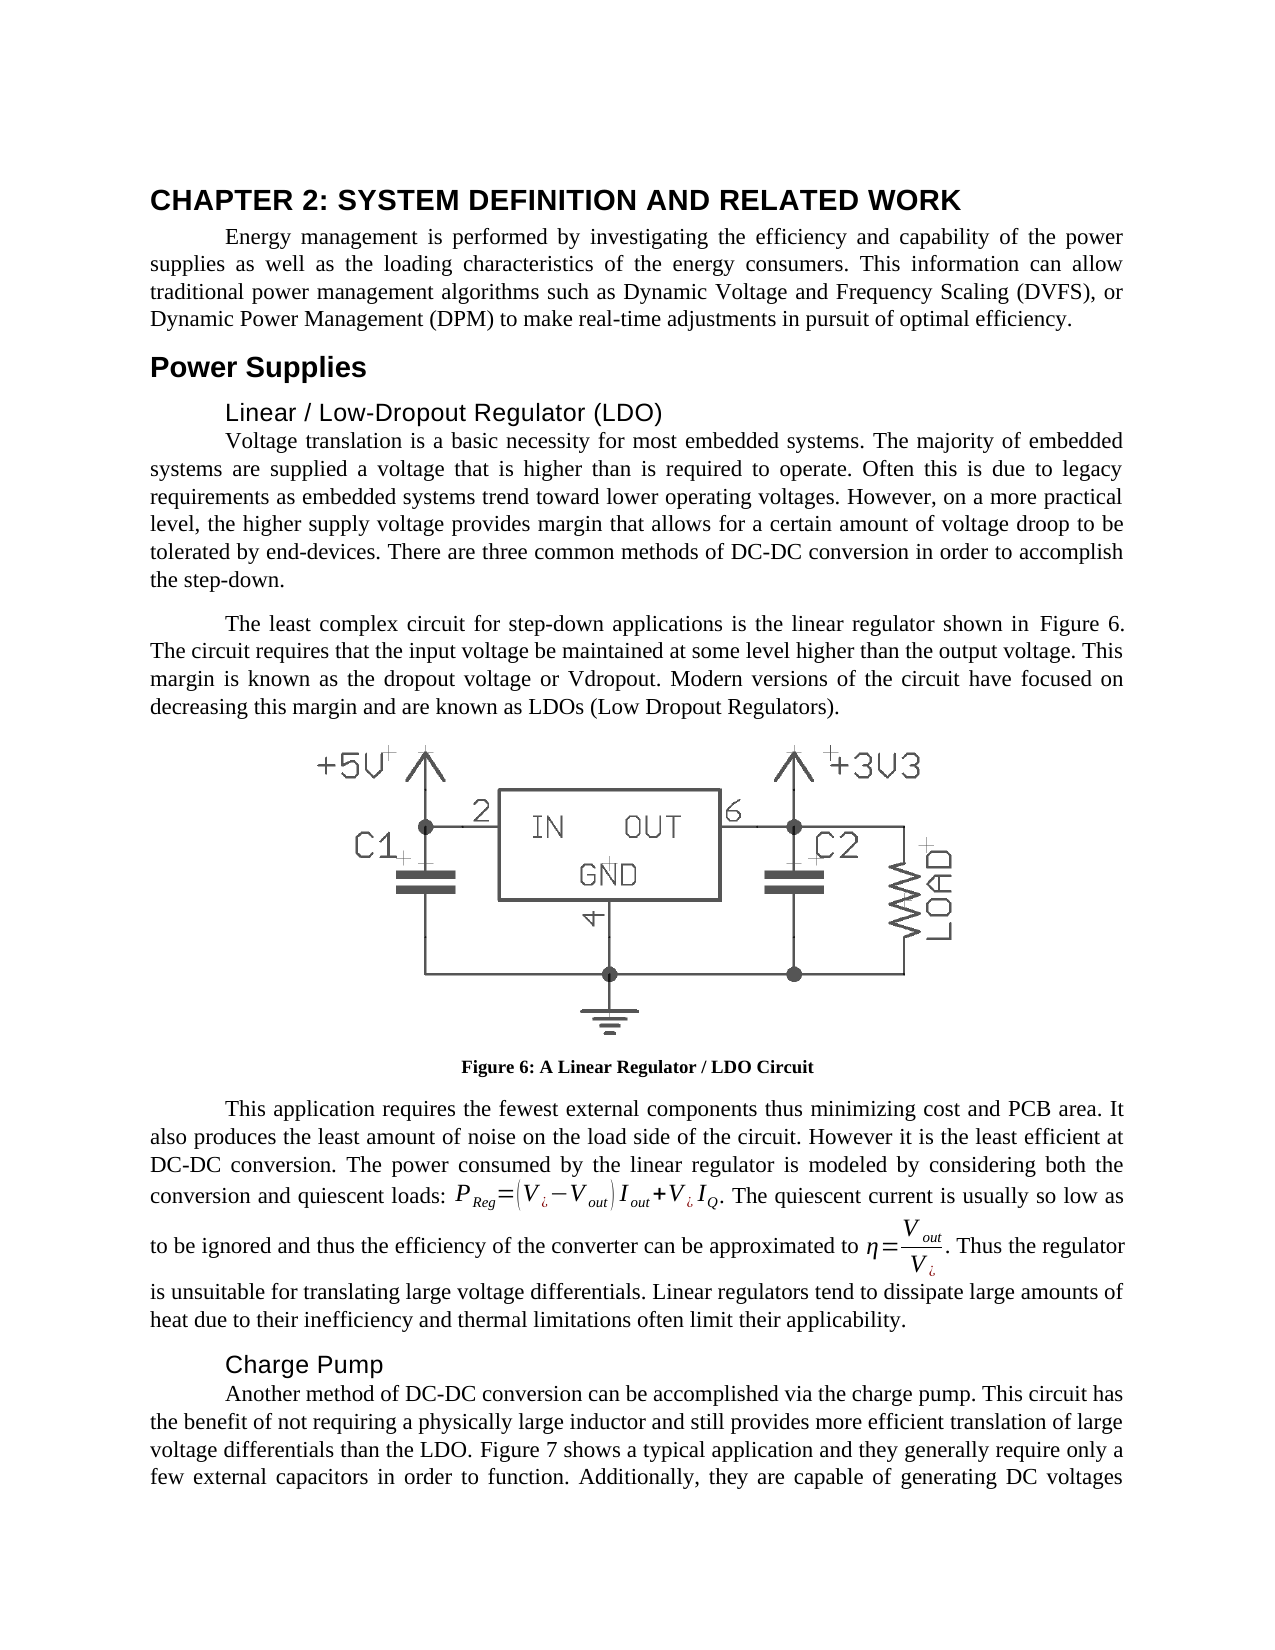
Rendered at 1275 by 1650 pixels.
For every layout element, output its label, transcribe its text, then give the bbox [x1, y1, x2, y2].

text The least complex circuit for step-down applications is the linear regulator shown in Figure 5. The circuit requires that the input voltage be maintained at some level higher than the output voltage. This margin is known as the dropout voltage or Vdropout. Modern versions of the circuit have focused on decreasing this margin and are known as LDOs (Low Dropout Regulators). [150, 610, 1125, 719]
subtitle Charge Pump [150, 1350, 1125, 1379]
subtitle Chapter 2: System Definition and Related Work [150, 183, 1125, 217]
subtitle Power Supplies [150, 350, 1125, 383]
text Voltage translation is a basic necessity for most embedded systems. The majority of embedded systems are supplied a voltage that is higher than is required to operate. Often this is due to legacy requirements as embedded systems trend toward lower operating voltages. However, on a more practical level, the higher supply voltage provides margin that allows for a certain amount of voltage droop to be tolerated by end-devices. There are three common methods of DC-DC conversion in order to accomplish the step-down. [150, 428, 1125, 592]
subtitle Linear / Low-Dropout Regulator (LDO) [150, 397, 1125, 426]
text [150, 1380, 1125, 1489]
picture [310, 737, 965, 1039]
text Energy management is performed by investigating the efficiency and capability of the power supplies as well as the loading characteristics of the energy consumers. This information can allow traditional power management algorithms such as Dynamic Voltage and Frequency Scaling (DVFS), or Dynamic Power Management (DPM) to make real-time adjustments in pursuit of optimal efficiency. [150, 223, 1125, 332]
text This application requires the fewest external components thus minimizing cost and PCB area. It also produces the least amount of noise on the load side of the circuit. However it is the least efficient at DC-DC conversion. The power consumed by the linear regulator is modeled by considering both the conversion and quiescent loads: . The quiescent current is usually so low as to be ignored and thus the efficiency of the converter can be approximated to . Thus the regulator is unsuitable for translating large voltage differentials. Linear regulators tend to dissipate large amounts of heat due to their inefficiency and thermal limitations often limit their applicability. [150, 1095, 1125, 1332]
